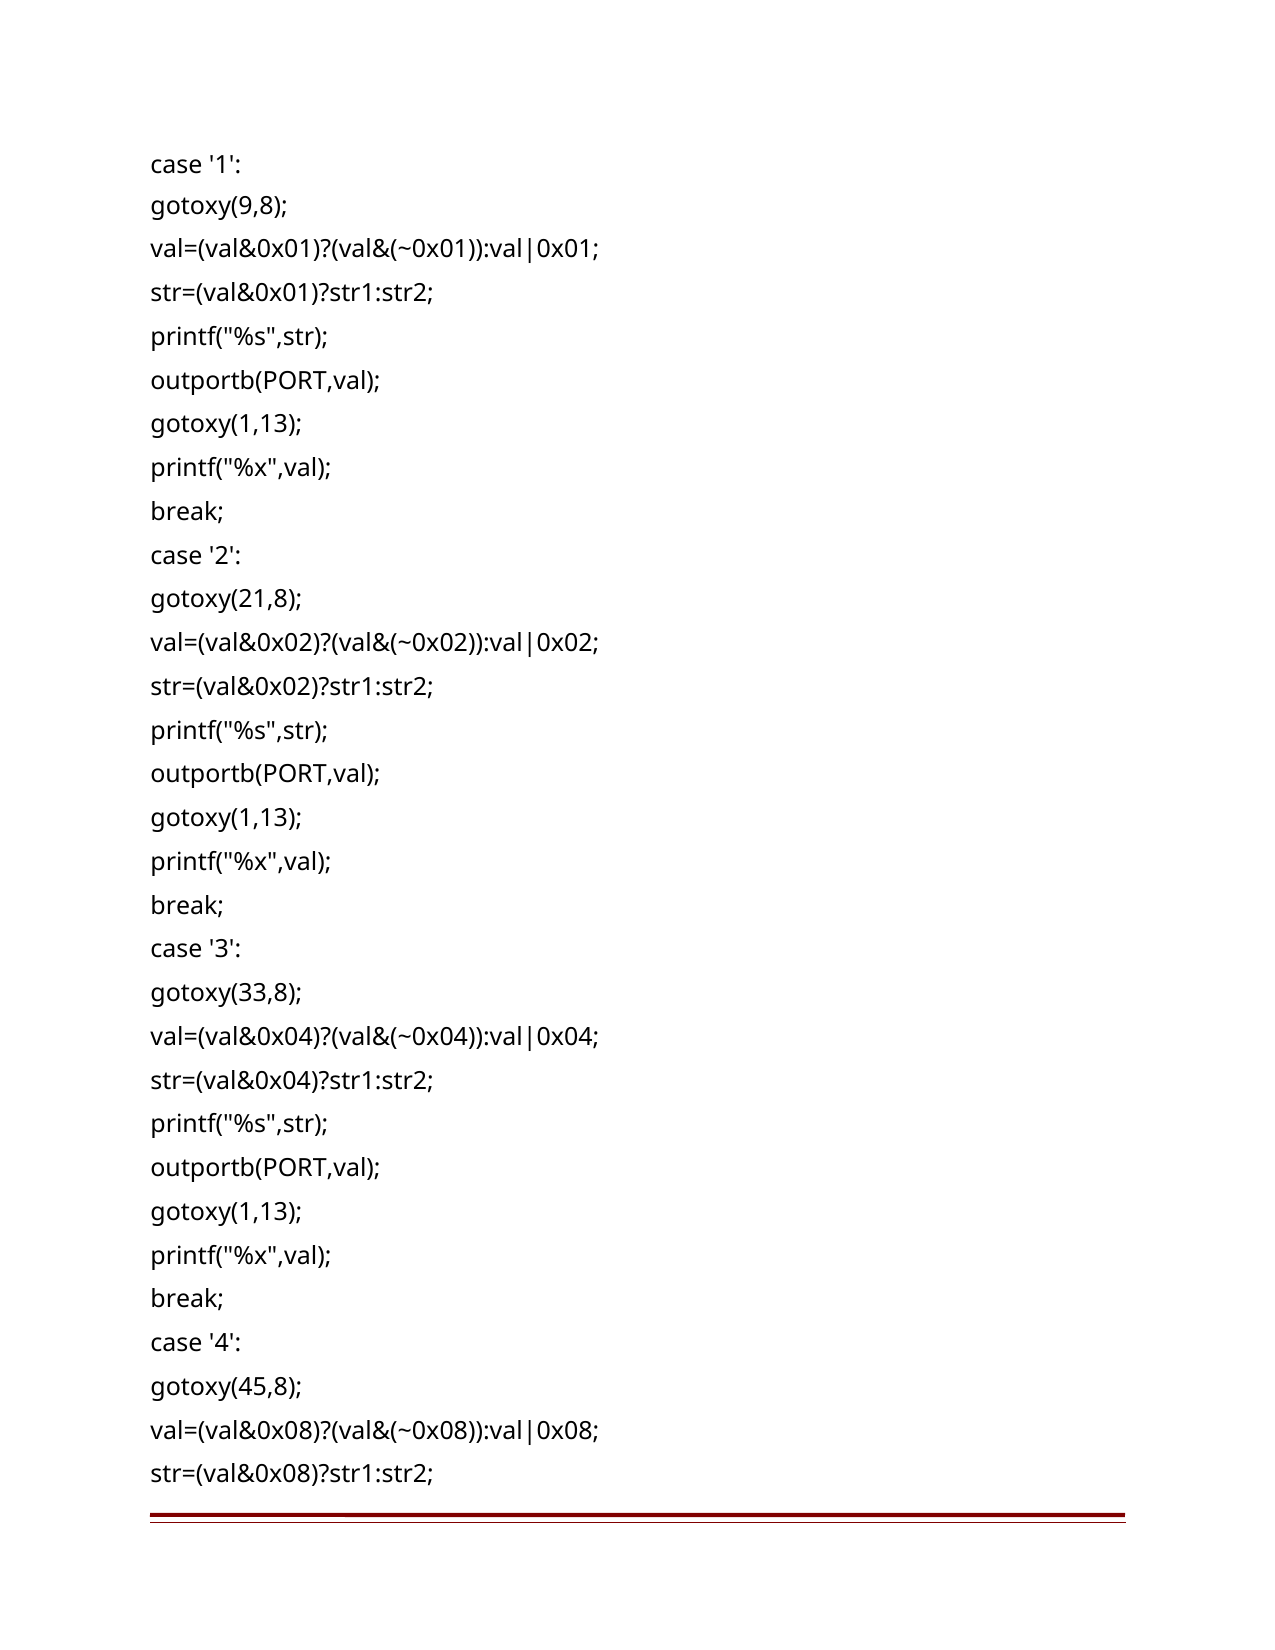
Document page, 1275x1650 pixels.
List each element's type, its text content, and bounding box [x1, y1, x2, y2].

text gotoxy(33,8); [150, 967, 1275, 1010]
text outportb(PORT,val); [150, 748, 1275, 792]
text gotoxy(21,8); [150, 573, 1275, 617]
text val=(val&0x04)?(val&(~0x04)):val|0x04; [150, 1010, 1275, 1054]
text case '2': [150, 529, 1275, 573]
text break; [150, 485, 1275, 529]
text val=(val&0x08)?(val&(~0x08)):val|0x08; [150, 1404, 1275, 1448]
text case '4': [150, 1317, 1275, 1360]
text str=(val&0x04)?str1:str2; [150, 1054, 1275, 1098]
text val=(val&0x01)?(val&(~0x01)):val|0x01; [150, 223, 1275, 267]
text str=(val&0x01)?str1:str2; [150, 267, 1275, 310]
text outportb(PORT,val); [150, 354, 1275, 398]
text gotoxy(1,13); [150, 1185, 1275, 1229]
text str=(val&0x08)?str1:str2; [150, 1448, 1275, 1492]
text gotoxy(45,8); [150, 1360, 1275, 1404]
text printf("%s",str); [150, 1098, 1275, 1142]
text printf("%x",val); [150, 1229, 1275, 1273]
text break; [150, 879, 1275, 923]
text val=(val&0x02)?(val&(~0x02)):val|0x02; [150, 617, 1275, 660]
text printf("%s",str); [150, 704, 1275, 748]
text printf("%x",val); [150, 835, 1275, 879]
text outportb(PORT,val); [150, 1142, 1275, 1185]
text printf("%x",val); [150, 442, 1275, 485]
text case '3': [150, 923, 1275, 967]
text case '1': [150, 150, 1275, 179]
text str=(val&0x02)?str1:str2; [150, 660, 1275, 704]
text gotoxy(1,13); [150, 398, 1275, 442]
text break; [150, 1273, 1275, 1317]
text printf("%s",str); [150, 310, 1275, 354]
text gotoxy(9,8); [150, 179, 1275, 223]
text gotoxy(1,13); [150, 792, 1275, 835]
